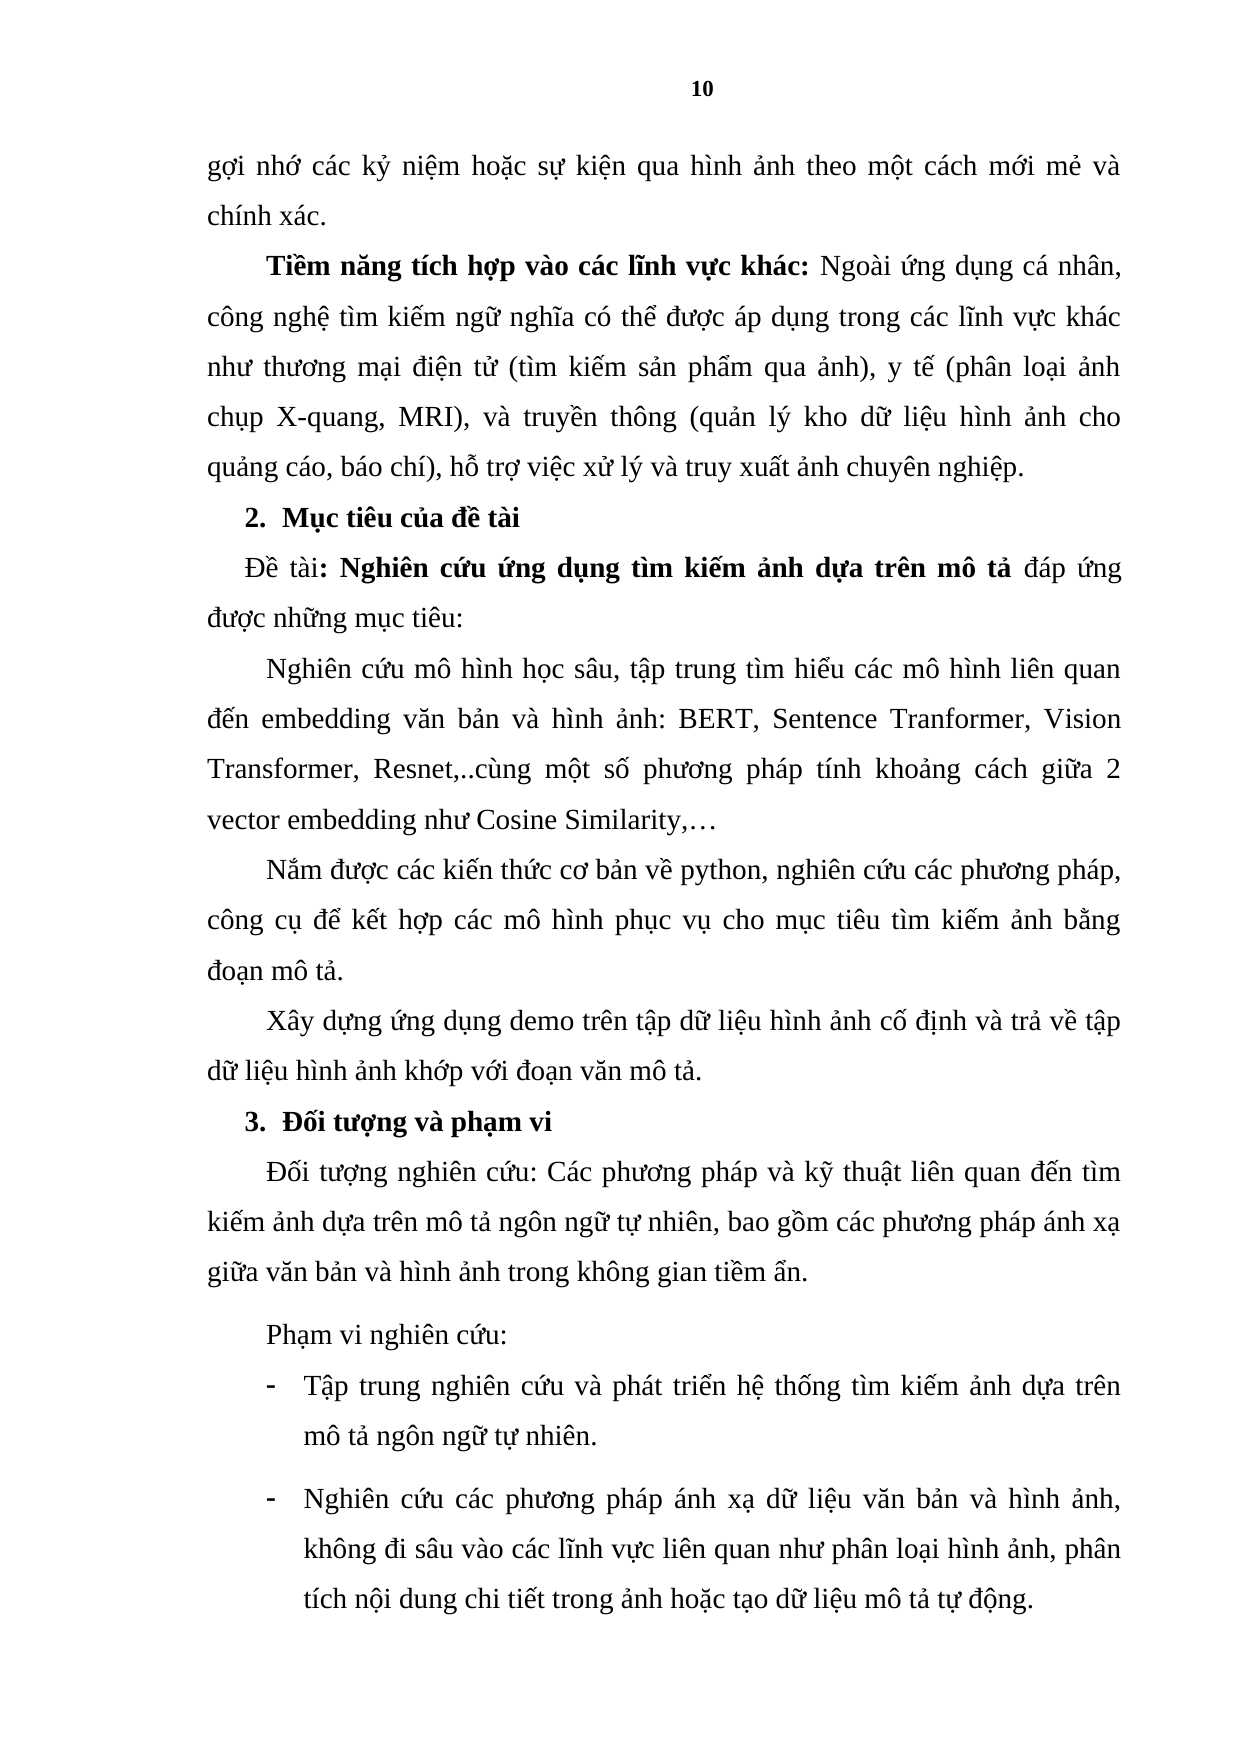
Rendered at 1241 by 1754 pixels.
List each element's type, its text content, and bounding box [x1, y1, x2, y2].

text Nghiên cứu mô hình học sâu, tập trung tìm hiểu các mô hình liên quan đến embedding văn bản và hình ảnh: BERT, Sentence Tranformer, Vision Transformer, Resnet,..cùng một số phương pháp tính khoảng cách giữa 2 vector embedding như Cosine Similarity,… [207, 651, 1122, 835]
text Đề tài: Nghiên cứu ứng dụng tìm kiếm ảnh dựa trên mô tả đáp ứng được những mục tiêu: [207, 550, 1122, 634]
subtitle Đối tượng và phạm vi [244, 1104, 1122, 1137]
text Xây dựng ứng dụng demo trên tập dữ liệu hình ảnh cố định và trả về tập dữ liệu hình ảnh khớp với đoạn văn mô tả. [207, 1003, 1122, 1087]
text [207, 148, 1122, 232]
list Nghiên cứu các phương pháp ánh xạ dữ liệu văn bản và hình ảnh, không đi sâu vào các lĩnh vực liên quan như phân loại hình ảnh, phân tích nội dung chi tiết trong ảnh hoặc tạo dữ liệu mô tả tự động. [266, 1481, 1122, 1615]
text Tiềm năng tích hợp vào các lĩnh vực khác: Ngoài ứng dụng cá nhân, công nghệ tìm kiếm ngữ nghĩa có thể được áp dụng trong các lĩnh vực khác như thương mại điện tử (tìm kiếm sản phẩm qua ảnh), y tế (phân loại ảnh chụp X-quang, MRI), và truyền thông (quản lý kho dữ liệu hình ảnh cho quảng cáo, báo chí), hỗ trợ việc xử lý và truy xuất ảnh chuyên nghiệp. [207, 248, 1122, 483]
list Tập trung nghiên cứu và phát triển hệ thống tìm kiếm ảnh dựa trên mô tả ngôn ngữ tự nhiên. [266, 1368, 1122, 1452]
subtitle Mục tiêu của đề tài [244, 500, 1122, 533]
text Đối tượng nghiên cứu: Các phương pháp và kỹ thuật liên quan đến tìm kiếm ảnh dựa trên mô tả ngôn ngữ tự nhiên, bao gồm các phương pháp ánh xạ giữa văn bản và hình ảnh trong không gian tiềm ẩn. [207, 1154, 1122, 1288]
text Nắm được các kiến thức cơ bản về python, nghiên cứu các phương pháp, công cụ để kết hợp các mô hình phục vụ cho mục tiêu tìm kiếm ảnh bằng đoạn mô tả. [207, 852, 1122, 986]
text Phạm vi nghiên cứu: [207, 1317, 1122, 1351]
